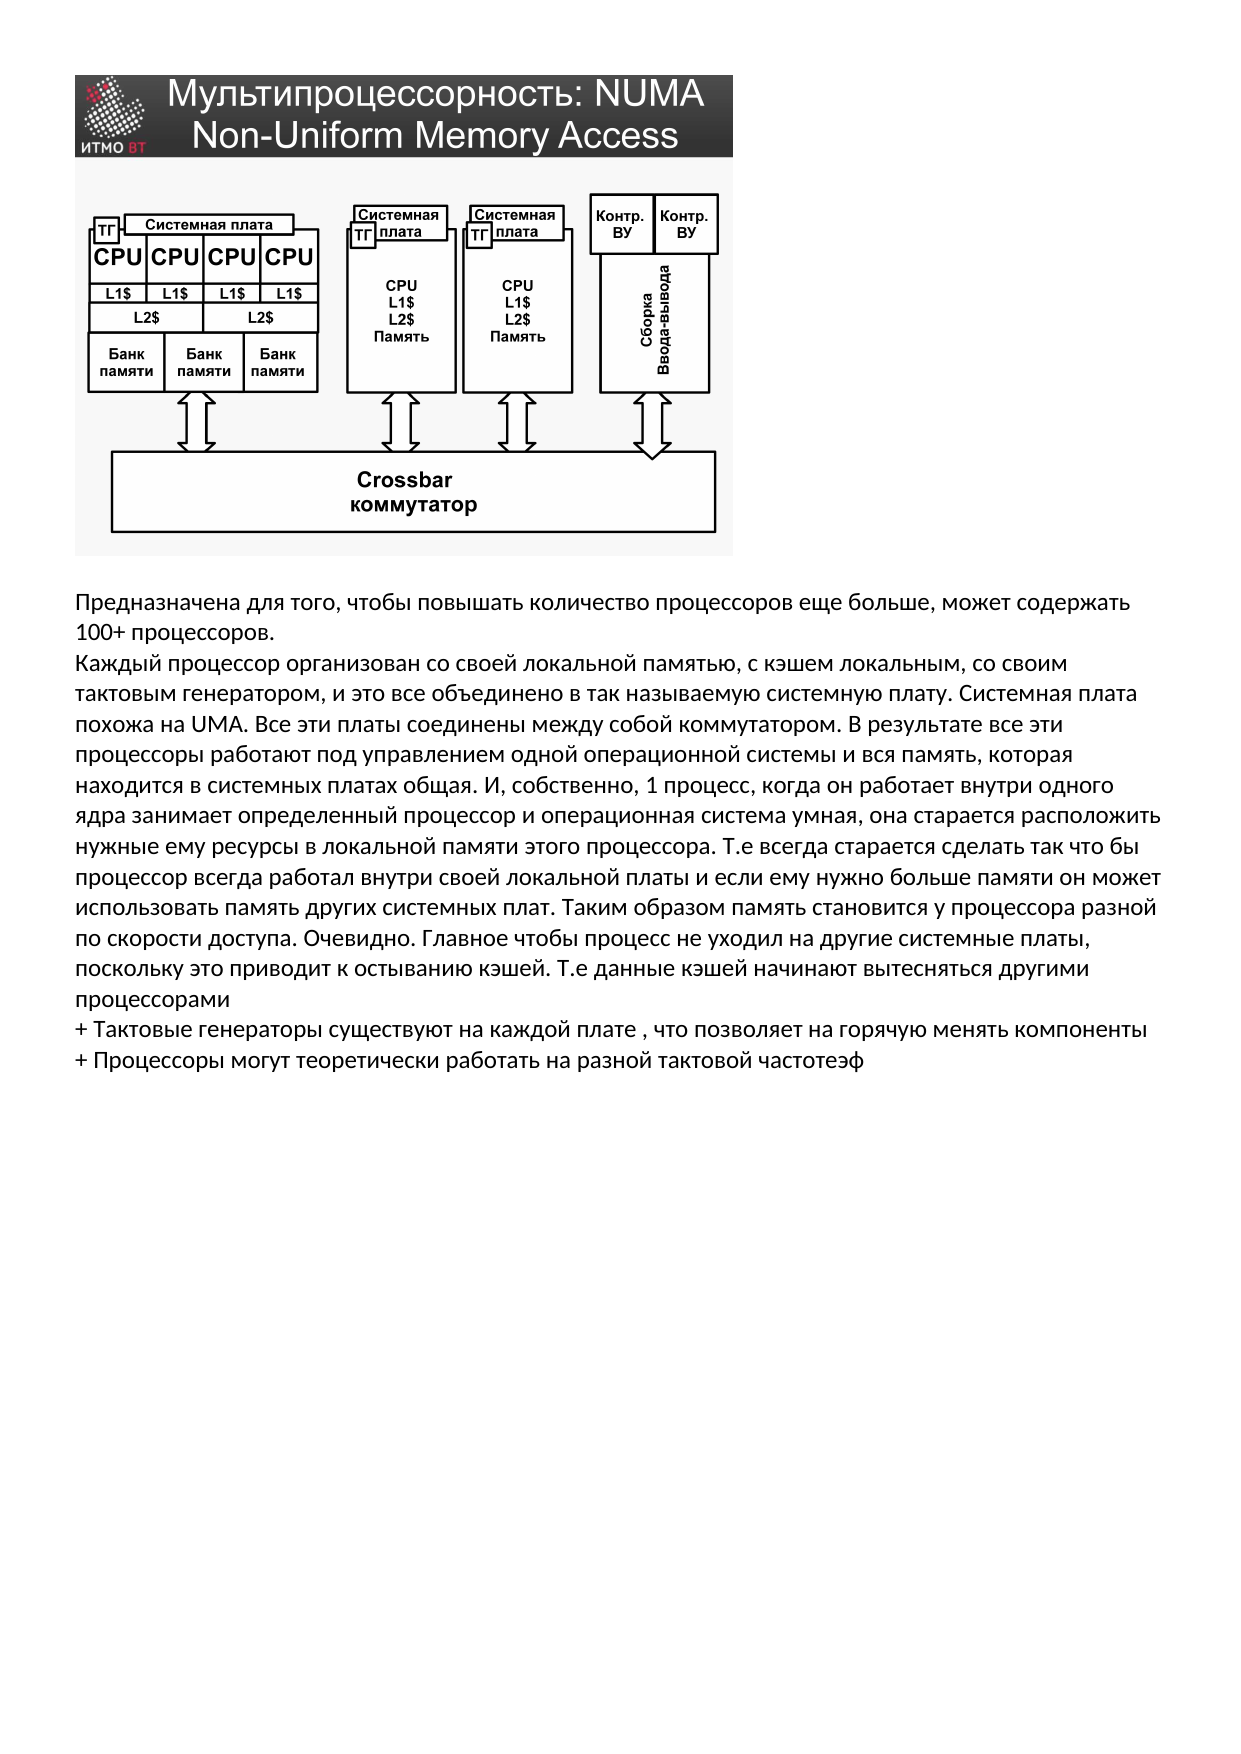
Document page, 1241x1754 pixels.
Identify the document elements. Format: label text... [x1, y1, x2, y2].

picture [75, 75, 733, 556]
text + Тактовые генераторы существуют на каждой плате , что позволяет на горячую менять компоненты [75, 1013, 1165, 1044]
text + Процессоры могут теоретически работать на разной тактовой частотеэф [75, 1044, 1165, 1074]
text Каждый процессор организован со своей локальной памятью, с кэшем локальным, со своим тактовым генератором, и это все объединено в так называемую системную плату. Системная плата похожа на UMA. Все эти платы соединены между собой коммутатором. В результате все эти процессоры работают под управлением одной операционной системы и вся память, которая находится в системных платах общая. И, собственно, 1 процесс, когда он работает внутри одного ядра занимает определенный процессор и операционная система умная, она старается расположить нужные ему ресурсы в локальной памяти этого процессора. Т.е всегда старается сделать так что бы процессор всегда работал внутри своей локальной платы и если ему нужно больше памяти он может использовать память других системных плат. Таким образом память становится у процессора разной по скорости доступа. Очевидно. Главное чтобы процесс не уходил на другие системные платы, поскольку это приводит к остыванию кэшей. Т.е данные кэшей начинают вытесняться другими процессорами [75, 647, 1165, 1013]
text Предназначена для того, чтобы повышать количество процессоров еще больше, может содержать 100+ процессоров. [75, 586, 1165, 647]
